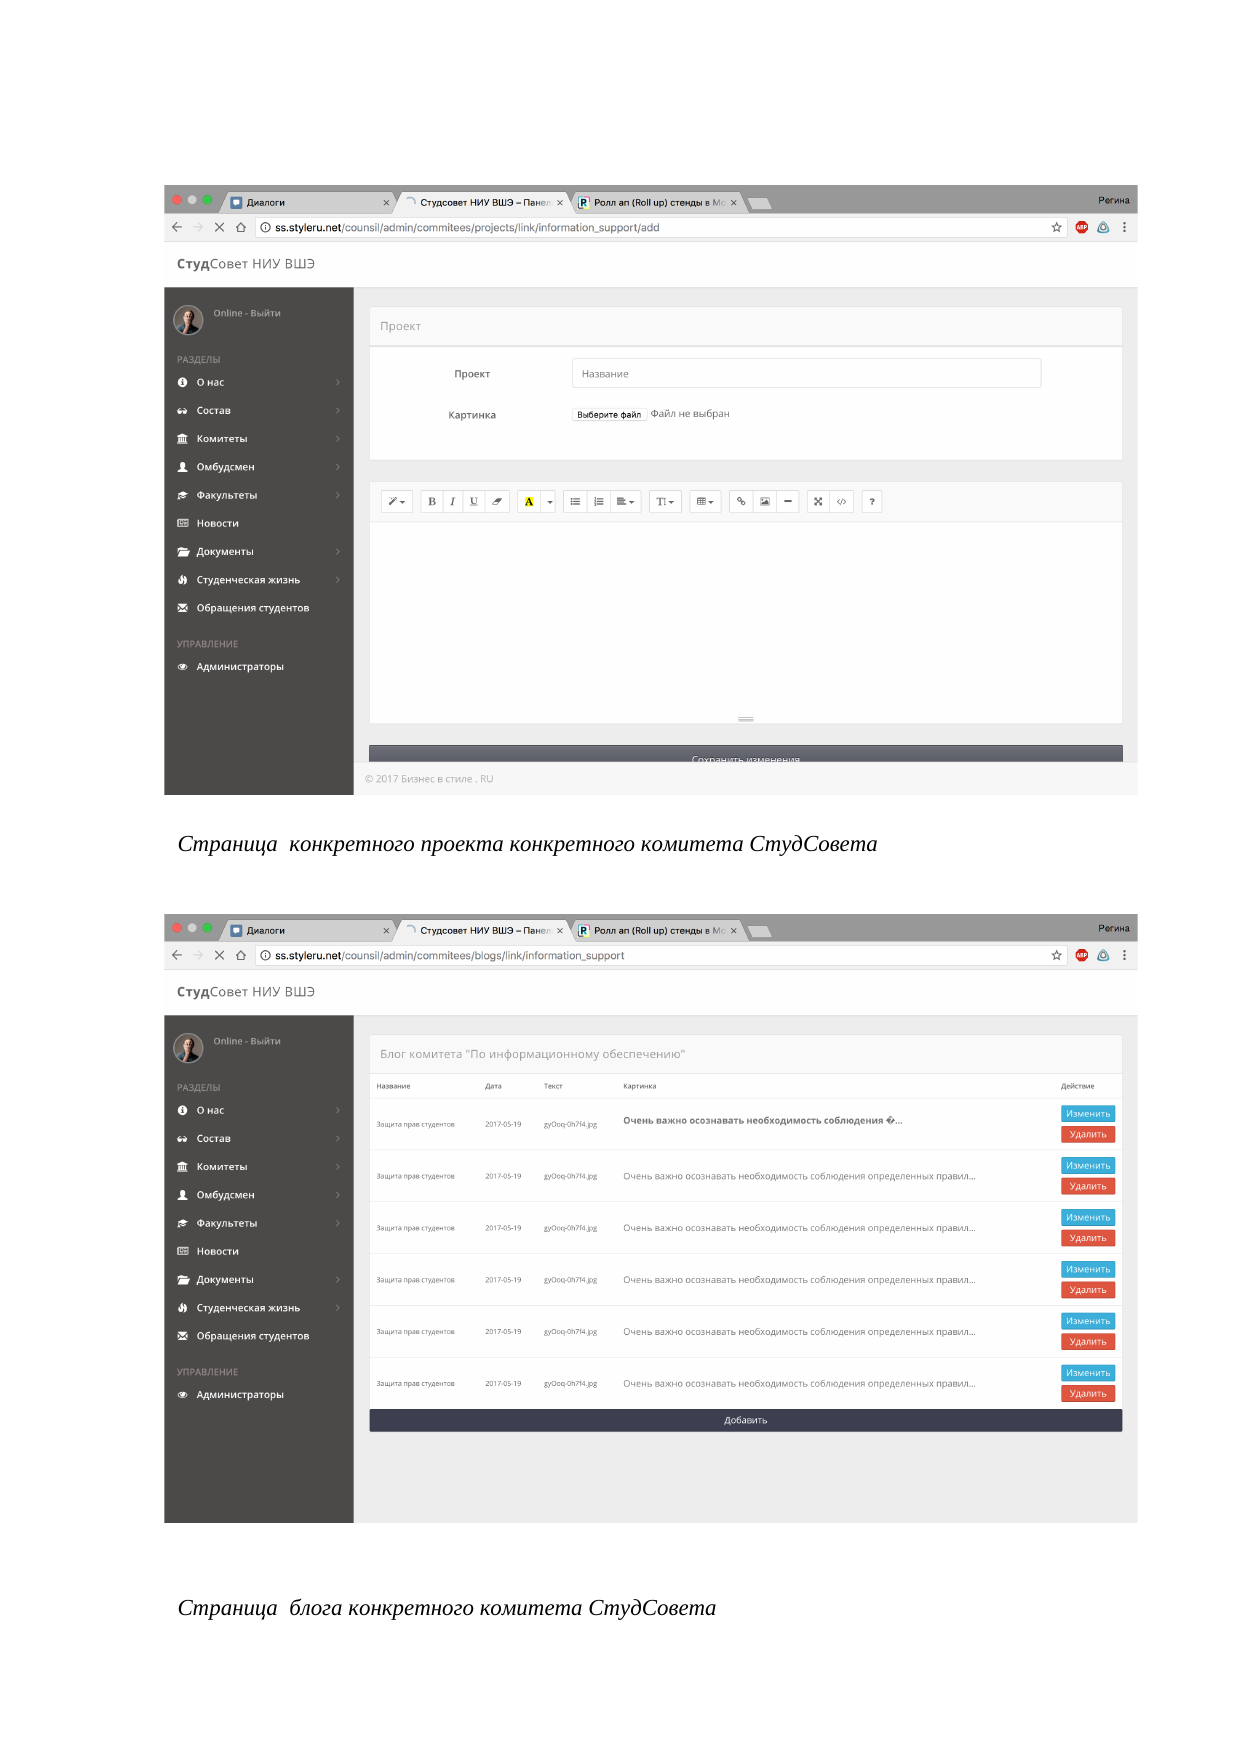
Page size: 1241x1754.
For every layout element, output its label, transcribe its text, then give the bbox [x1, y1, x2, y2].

picture [163, 914, 1138, 1523]
picture [163, 185, 1138, 795]
text Страница блога конкретного комитета СтудСовета [177, 1594, 1152, 1620]
